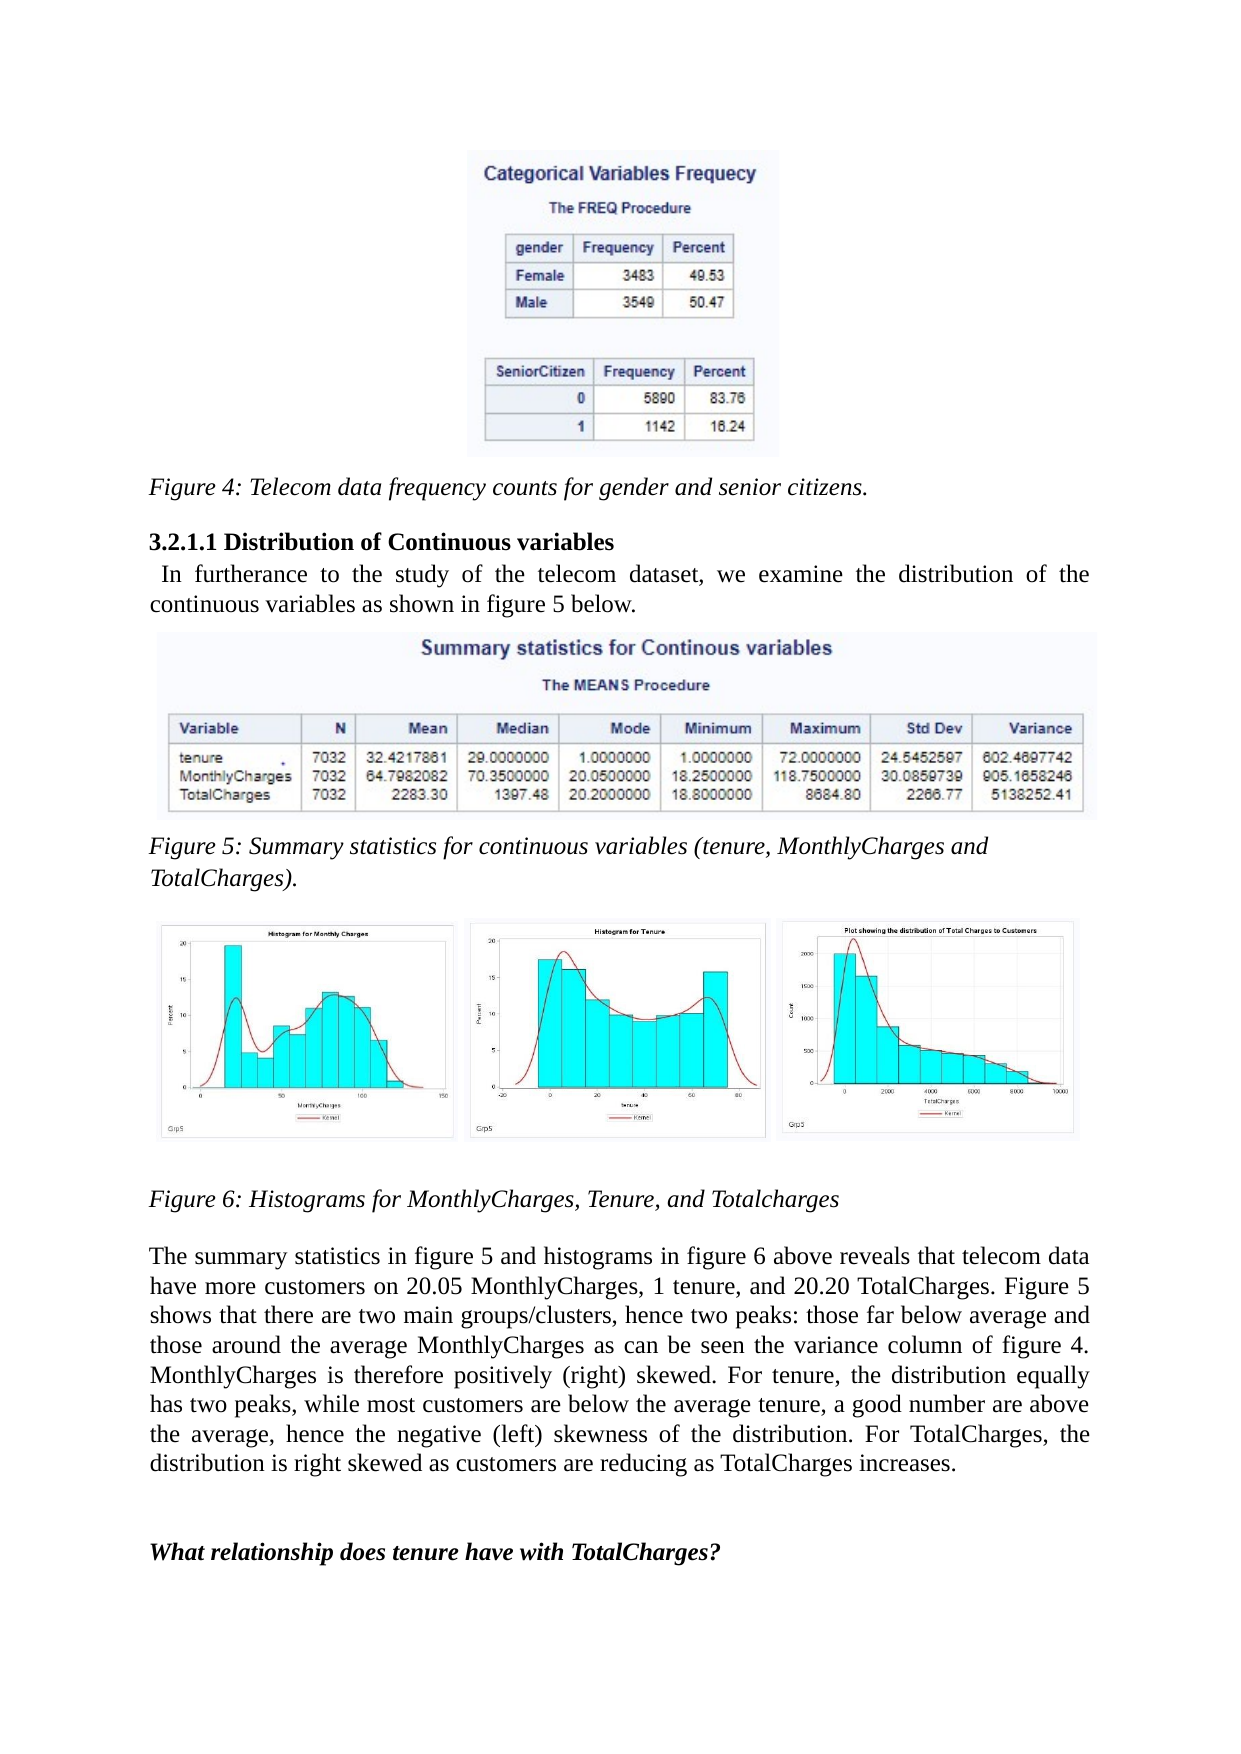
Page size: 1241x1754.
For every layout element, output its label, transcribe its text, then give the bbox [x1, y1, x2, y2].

picture [156, 632, 1098, 820]
text Figure 5: Summary statistics for continuous variables (tenure, MonthlyCharges and TotalCharges). [148, 831, 1144, 892]
picture [464, 918, 771, 1142]
text In furtherance to the study of the telecom dataset, we examine the distribution of the continuous variables as shown in figure 5 below. [148, 559, 1091, 618]
text What relationship does tenure have with TotalCharges? [148, 1537, 1144, 1566]
subtitle 3.2.1.1 Distribution of Continuous variables [148, 527, 1144, 555]
text The summary statistics in figure 5 and histograms in figure 6 above reveals that telecom data have more customers on 20.05 MonthlyCharges, 1 tenure, and 20.20 TotalCharges. Figure 5 shows that there are two main groups/clusters, hence two peaks: those far below average and those around the average MonthlyCharges as can be seen the variance column of figure 4. MonthlyCharges is therefore positively (right) skewed. For tenure, the distribution equally has two peaks, while most customers are below the average tenure, a good number are above the average, hence the negative (left) skewness of the distribution. For TotalCharges, the distribution is right skewed as customers are reducing as TotalCharges increases. [148, 1241, 1091, 1477]
text Figure 4: Telecom data frequency counts for gender and senior citizens. [148, 472, 1144, 501]
text Figure 6: Histograms for MonthlyCharges, Tenure, and Totalcharges [148, 1184, 1144, 1213]
picture [776, 918, 1080, 1141]
picture [467, 150, 780, 457]
picture [156, 921, 458, 1142]
